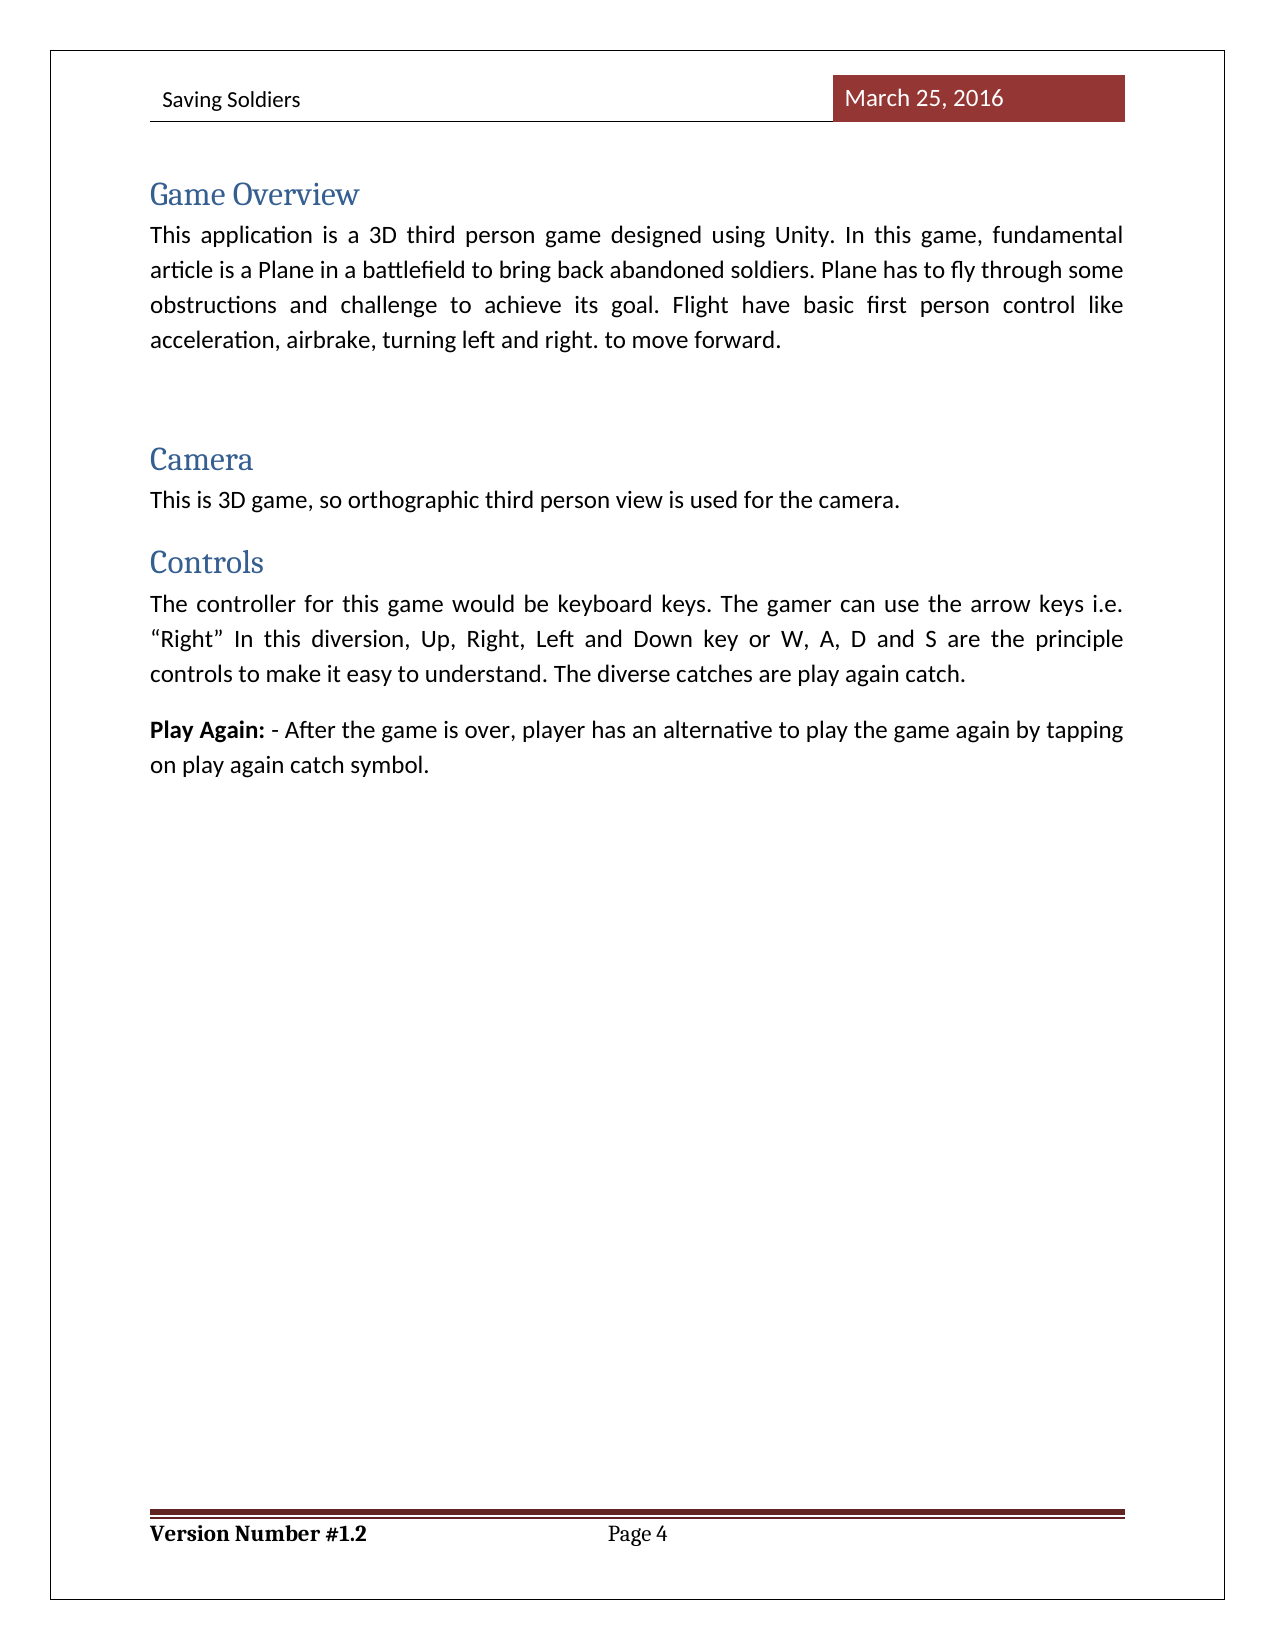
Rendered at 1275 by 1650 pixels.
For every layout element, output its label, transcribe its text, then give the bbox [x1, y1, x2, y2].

text This application is a 3D third person game designed using Unity. In this game, fundamental article is a Plane in a battlefield to bring back abandoned soldiers. Plane has to fly through some obstructions and challenge to achieve its goal. Flight have basic first person control like acceleration, airbrake, turning left and right. to move forward. [150, 219, 1125, 354]
text Play Again: - After the game is over, player has an alternative to play the game again by tapping on play again catch symbol. [150, 714, 1125, 779]
subtitle Game Overview [150, 175, 1125, 213]
subtitle Camera [150, 440, 1125, 478]
text The controller for this game would be keyboard keys. The gamer can use the arrow keys i.e. “Right” In this diversion, Up, Right, Left and Down key or W, A, D and S are the principle controls to make it easy to understand. The diverse catches are play again catch. [150, 588, 1125, 688]
subtitle Controls [150, 544, 1125, 582]
text This is 3D game, so orthographic third person view is used for the camera. [150, 484, 1125, 514]
